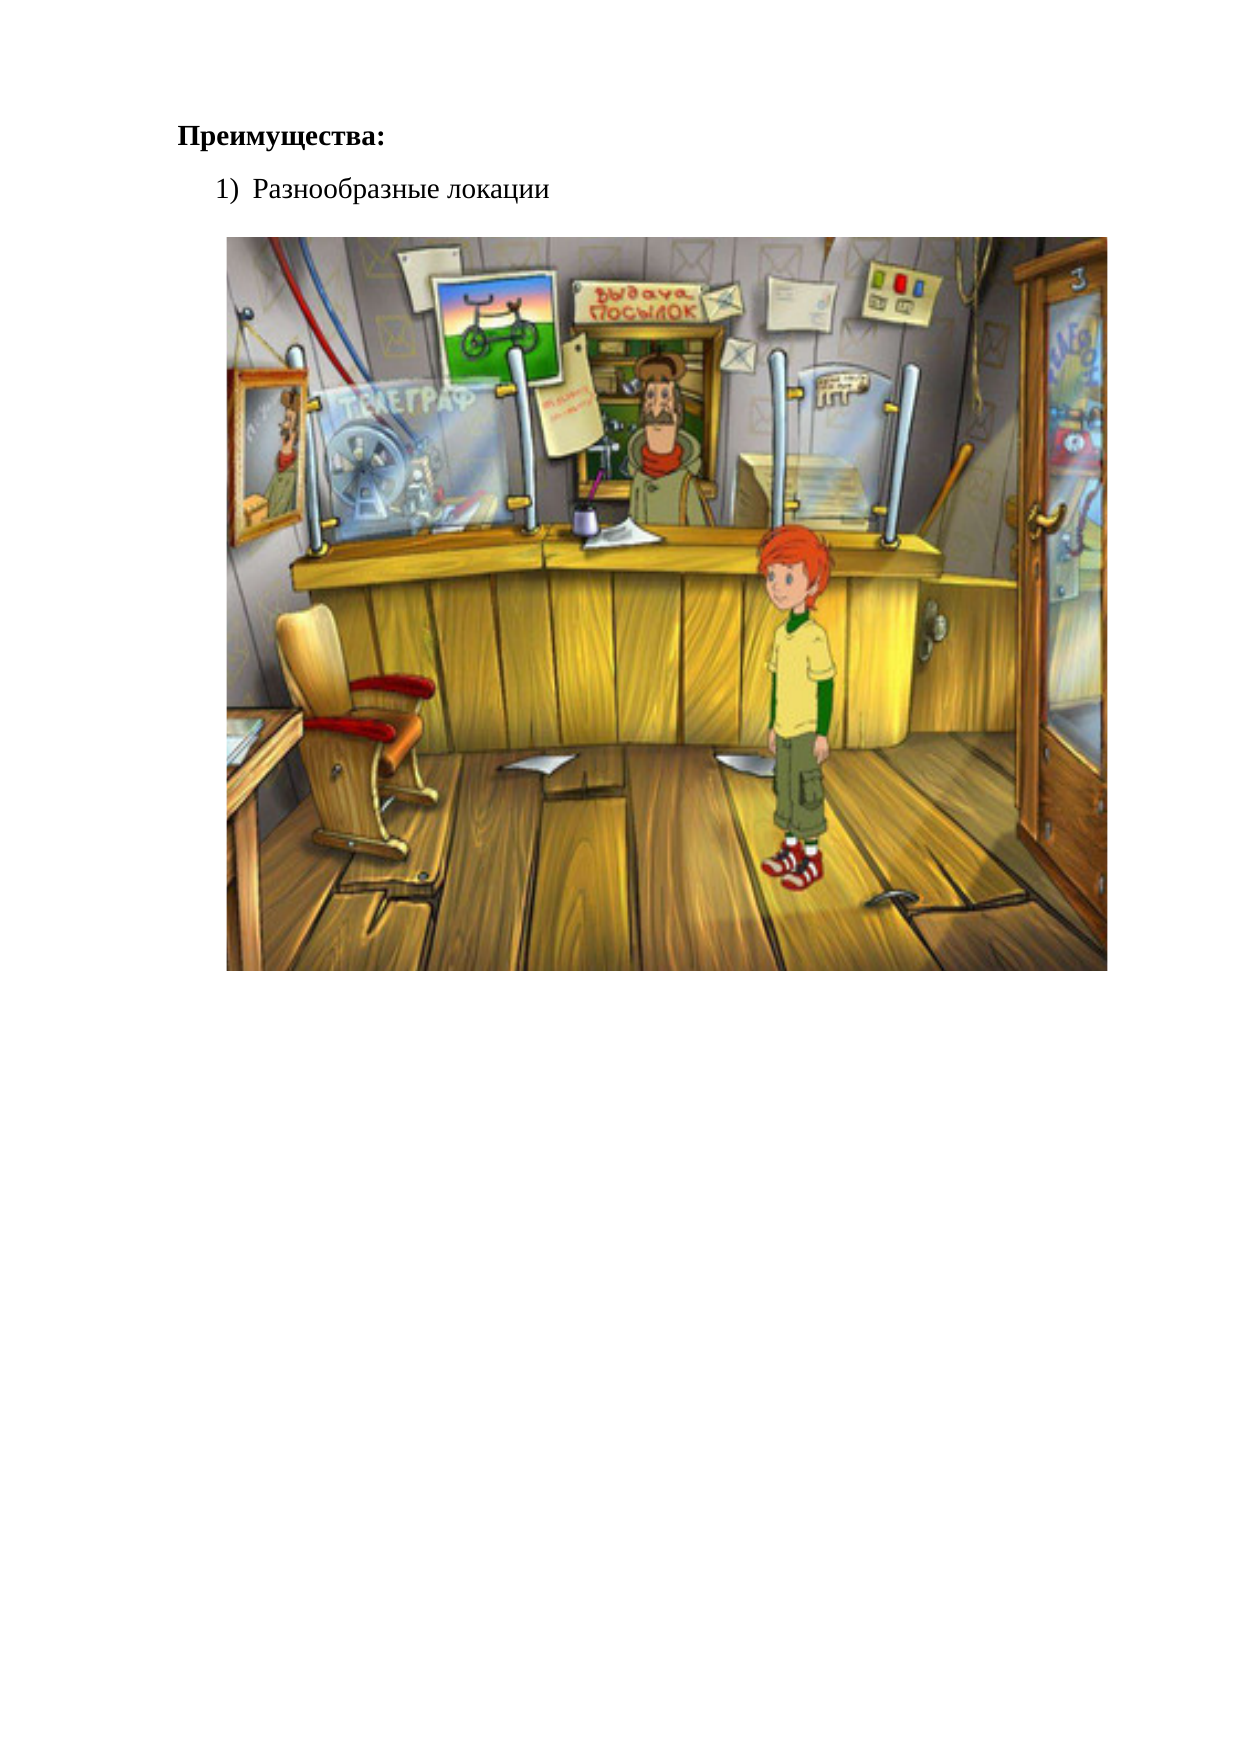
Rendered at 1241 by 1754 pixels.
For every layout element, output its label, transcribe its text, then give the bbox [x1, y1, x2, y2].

list Разнообразные локации [215, 171, 1152, 204]
picture [226, 237, 1108, 971]
text Преимущества: [177, 118, 1152, 152]
